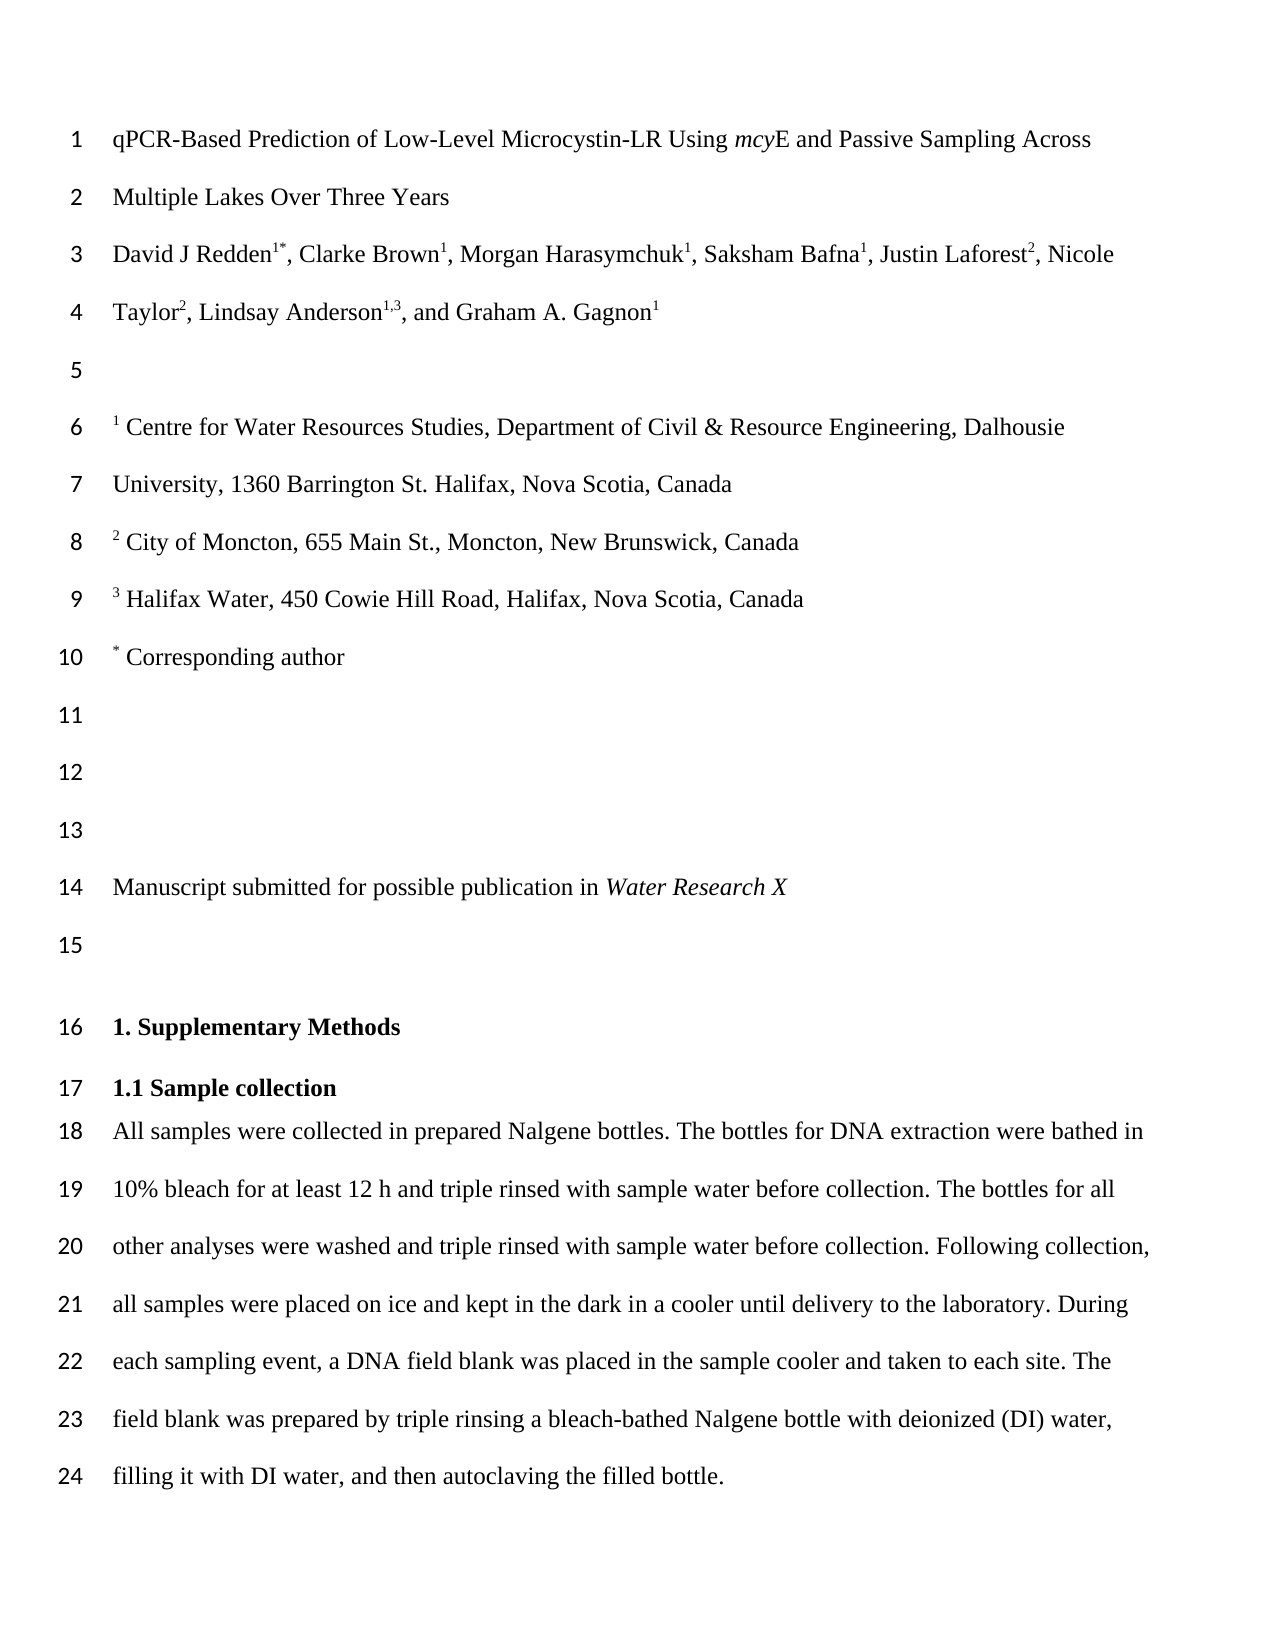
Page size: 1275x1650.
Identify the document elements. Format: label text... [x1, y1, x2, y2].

text qPCR-Based Prediction of Low-Level Microcystin-LR Using mcyE and Passive Sampling Across Multiple Lakes Over Three Years [112, 124, 1163, 210]
text 3 Halifax Water, 450 Cowie Hill Road, Halifax, Nova Scotia, Canada [112, 584, 1163, 613]
text David J Redden1*, Clarke Brown1, Morgan Harasymchuk1, Saksham Bafna1, Justin Laforest2, Nicole Taylor2, Lindsay Anderson1,3, and Graham A. Gagnon1 [112, 239, 1163, 325]
text 2 City of Moncton, 655 Main St., Moncton, New Brunswick, Canada [112, 527, 1163, 555]
text All samples were collected in prepared Nalgene bottles. The bottles for DNA extraction were bathed in 10% bleach for at least 12 h and triple rinsed with sample water before collection. The bottles for all other analyses were washed and triple rinsed with sample water before collection. Following collection, all samples were placed on ice and kept in the dark in a cooler until delivery to the laboratory. During each sampling event, a DNA field blank was placed in the sample cooler and taken to each site. The field blank was prepared by triple rinsing a bleach-bathed Nalgene bottle with deionized (DI) water, filling it with DI water, and then autoclaving the filled bottle. [112, 1116, 1163, 1490]
text 1 Centre for Water Resources Studies, Department of Civil & Resource Engineering, Dalhousie University, 1360 Barrington St. Halifax, Nova Scotia, Canada [112, 412, 1163, 498]
text * Corresponding author [112, 642, 1163, 670]
subtitle 1.1 Sample collection [112, 1073, 1163, 1102]
text Manuscript submitted for possible publication in Water Research X [112, 872, 1163, 900]
subtitle 1. Supplementary Methods [112, 1012, 1163, 1040]
